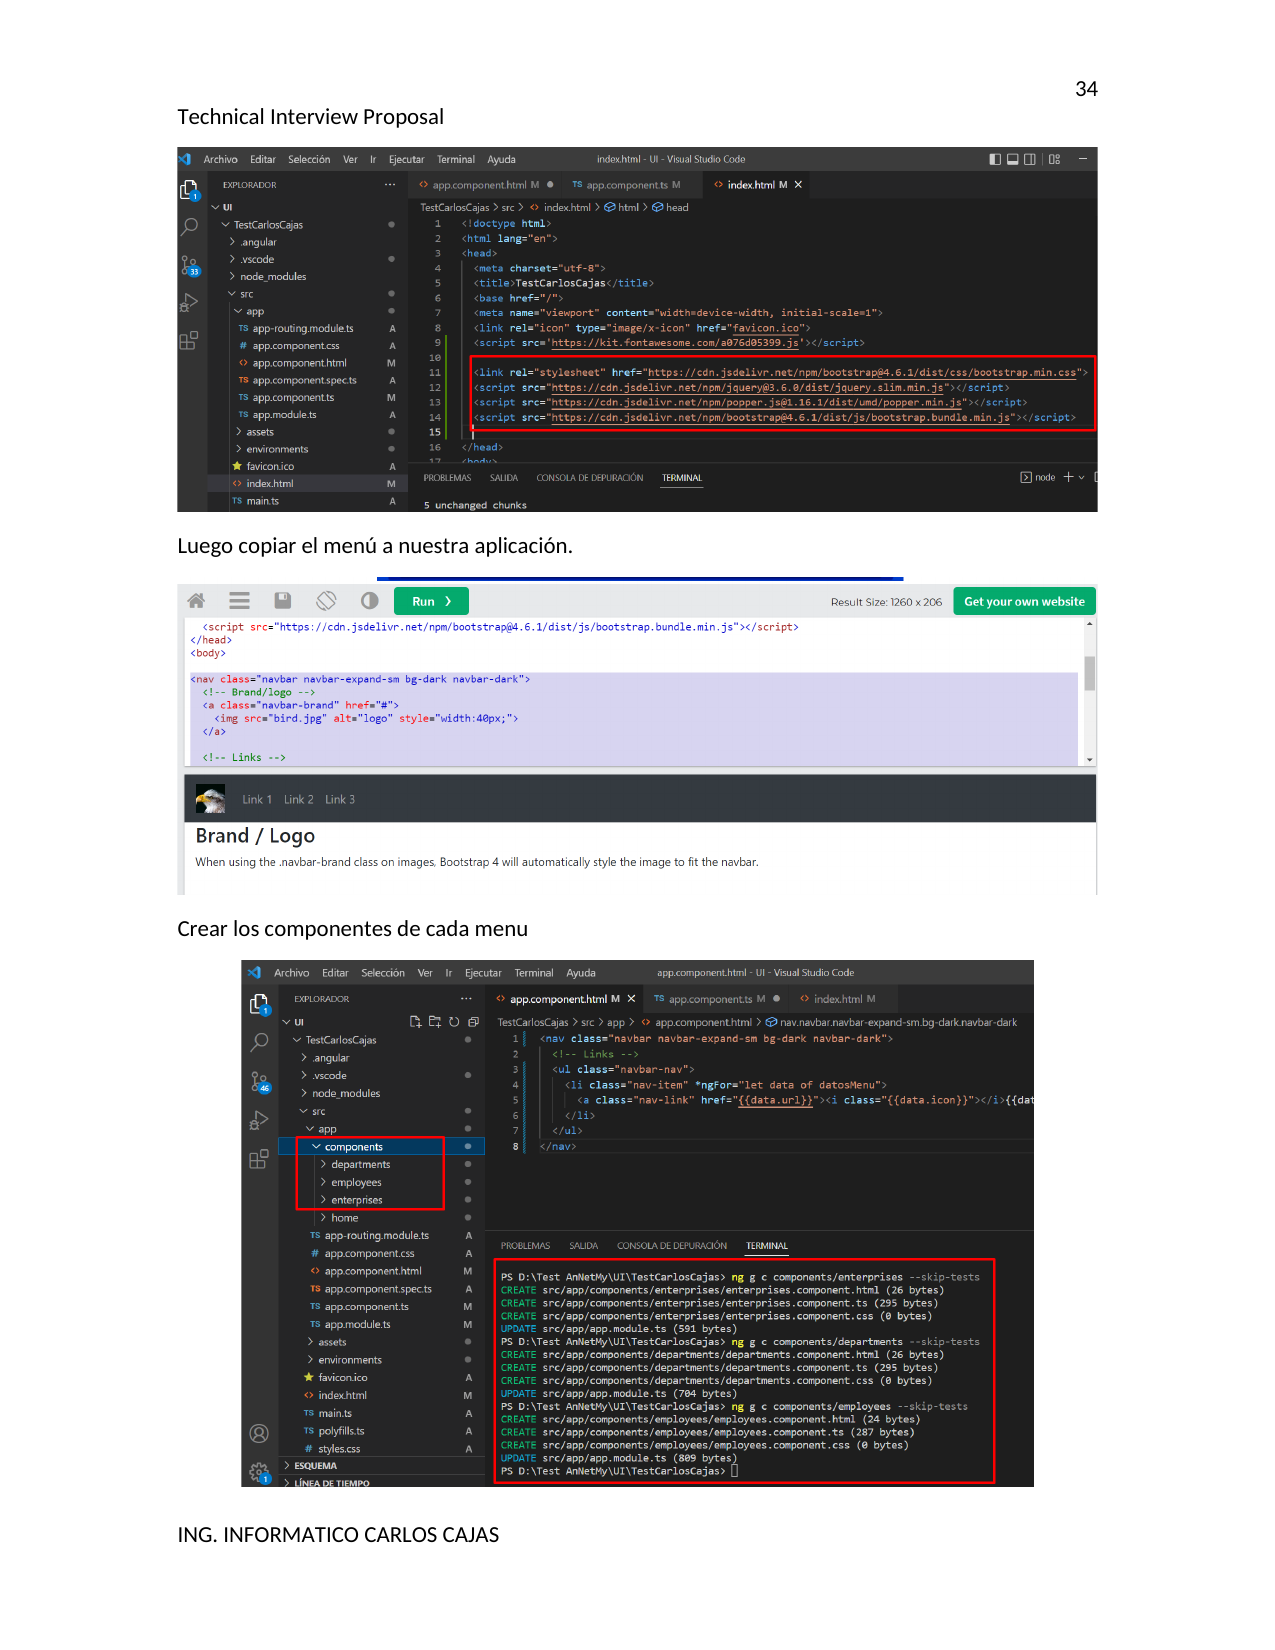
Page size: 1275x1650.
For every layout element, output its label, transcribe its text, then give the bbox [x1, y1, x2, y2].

picture [177, 147, 1098, 512]
text Crear los componentes de cada menu [177, 914, 1098, 942]
text Luego copiar el menú a nuestra aplicación. [177, 531, 1098, 559]
picture [241, 960, 1034, 1487]
picture [177, 577, 1098, 895]
